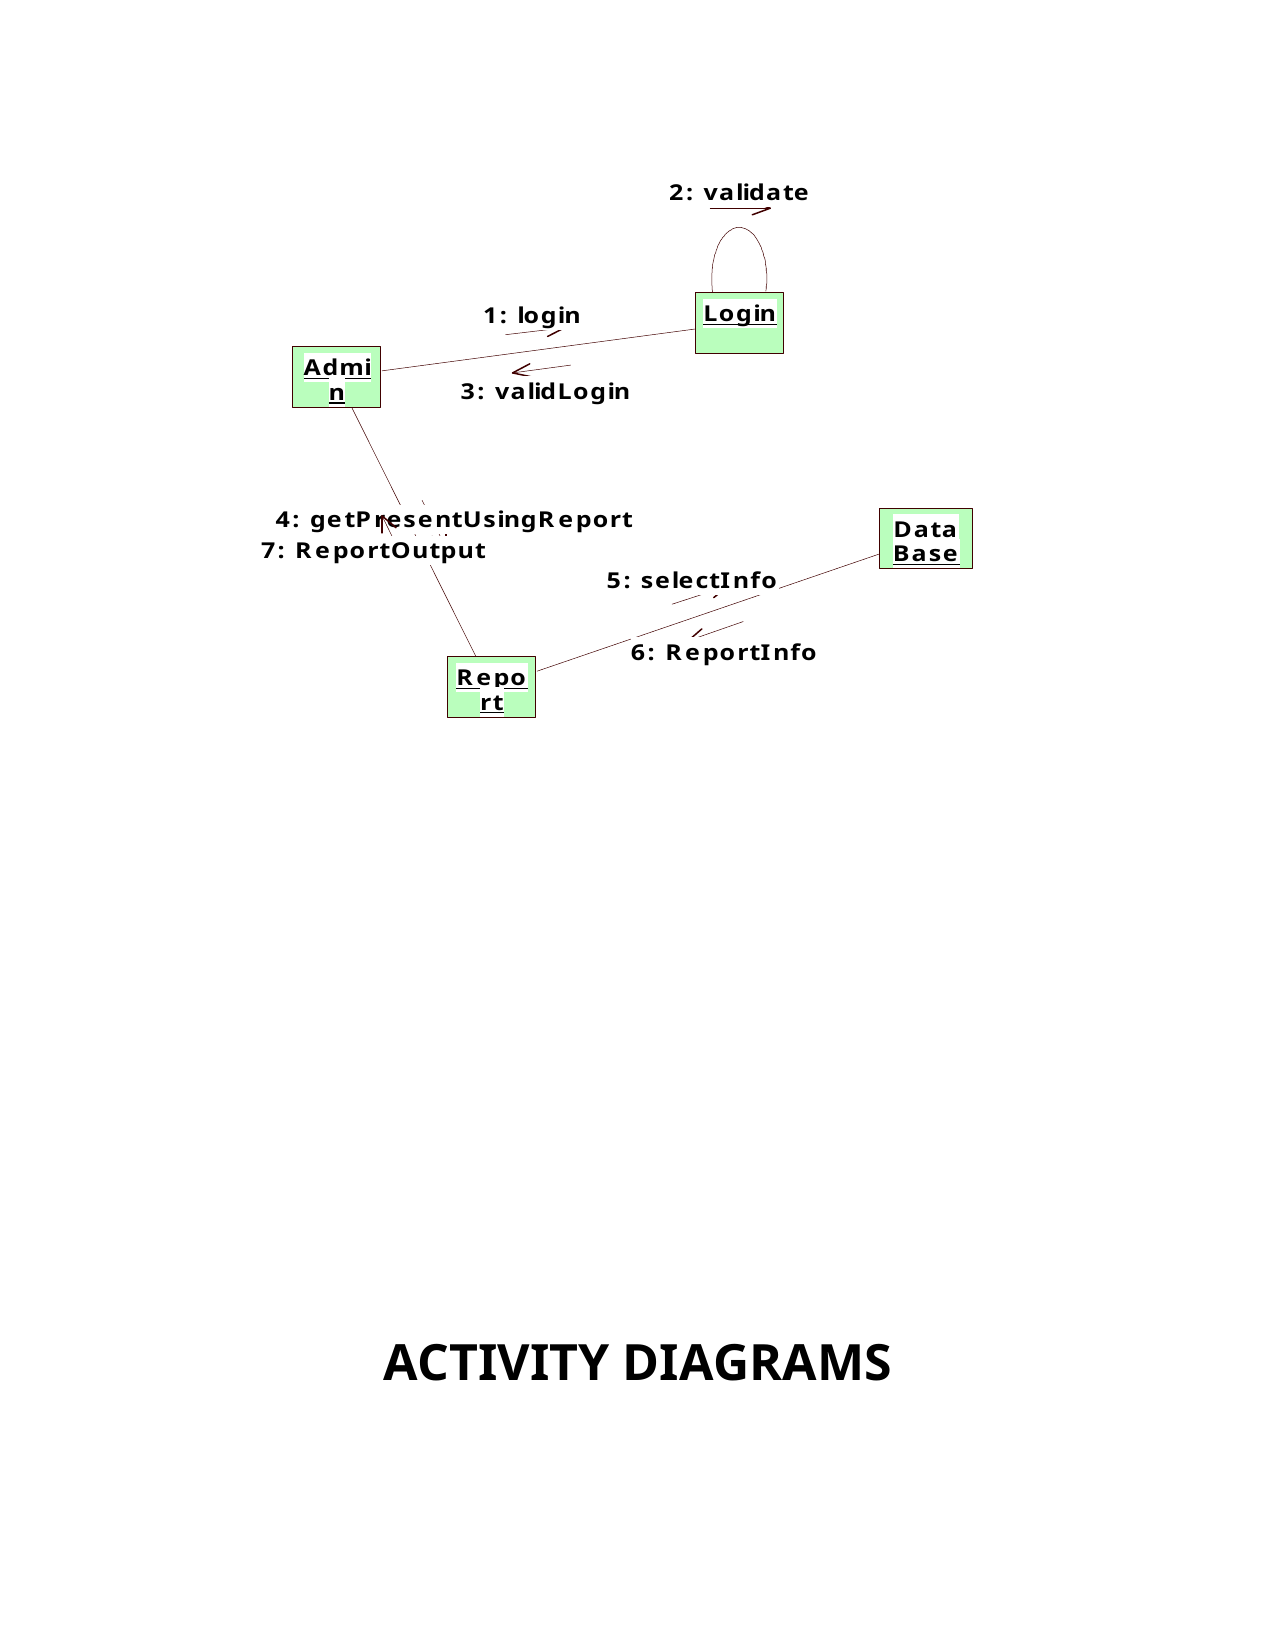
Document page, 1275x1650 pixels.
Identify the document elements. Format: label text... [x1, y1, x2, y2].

text ACTIVITY DIAGRAMS [150, 1326, 1125, 1394]
